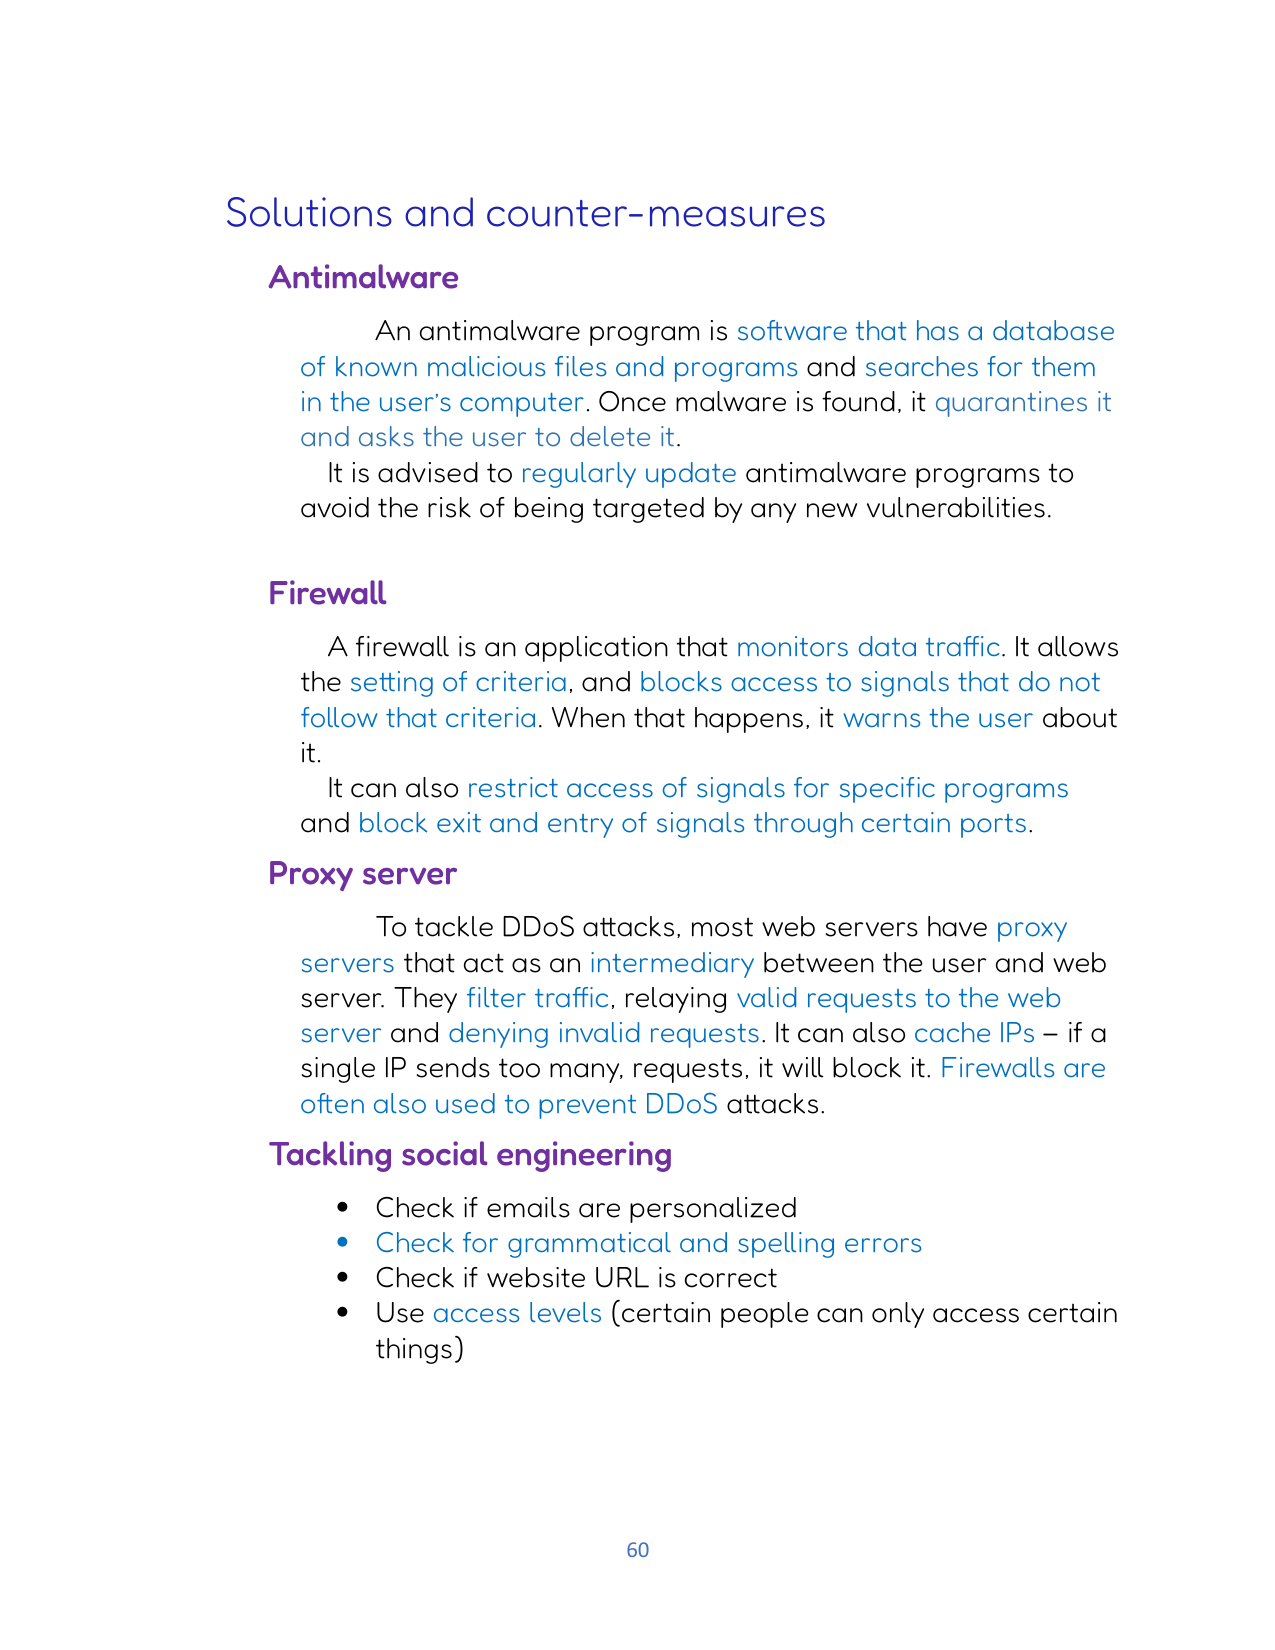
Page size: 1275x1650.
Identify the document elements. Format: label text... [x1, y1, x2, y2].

list Check for grammatical and spelling errors [337, 1224, 1125, 1259]
subtitle Tackling social engineering [268, 1133, 1125, 1173]
text An antimalware program is software that has a database of known malicious files and programs and searches for them in the user’s computer. Once malware is found, it quarantines it and asks the user to delete it. [300, 312, 1125, 453]
list Check if emails are personalized [337, 1188, 1125, 1224]
subtitle Firewall [268, 572, 1125, 612]
list Check if website URL is correct [337, 1259, 1125, 1294]
text It is advised to regularly update antimalware programs to avoid the risk of being targeted by any new vulnerabilities. [300, 453, 1125, 524]
subtitle Proxy server [268, 852, 1125, 893]
subtitle Solutions and counter-measures [225, 185, 1125, 236]
text A firewall is an application that monitors data traffic. It allows the setting of criteria, and blocks access to signals that do not follow that criteria. When that happens, it warns the user about it. [300, 628, 1125, 769]
text To tackle DDoS attacks, most web servers have proxy servers that act as an intermediary between the user and web server. They filter traffic, relaying valid requests to the web server and denying invalid requests. It can also cache IPs – if a single IP sends too many, requests, it will block it. Firewalls are often also used to prevent DDoS attacks. [300, 908, 1125, 1120]
list Use access levels (certain people can only access certain things) [337, 1294, 1125, 1365]
subtitle Antimalware [268, 256, 1125, 297]
text It can also restrict access of signals for specific programs and block exit and entry of signals through certain ports. [300, 769, 1125, 840]
